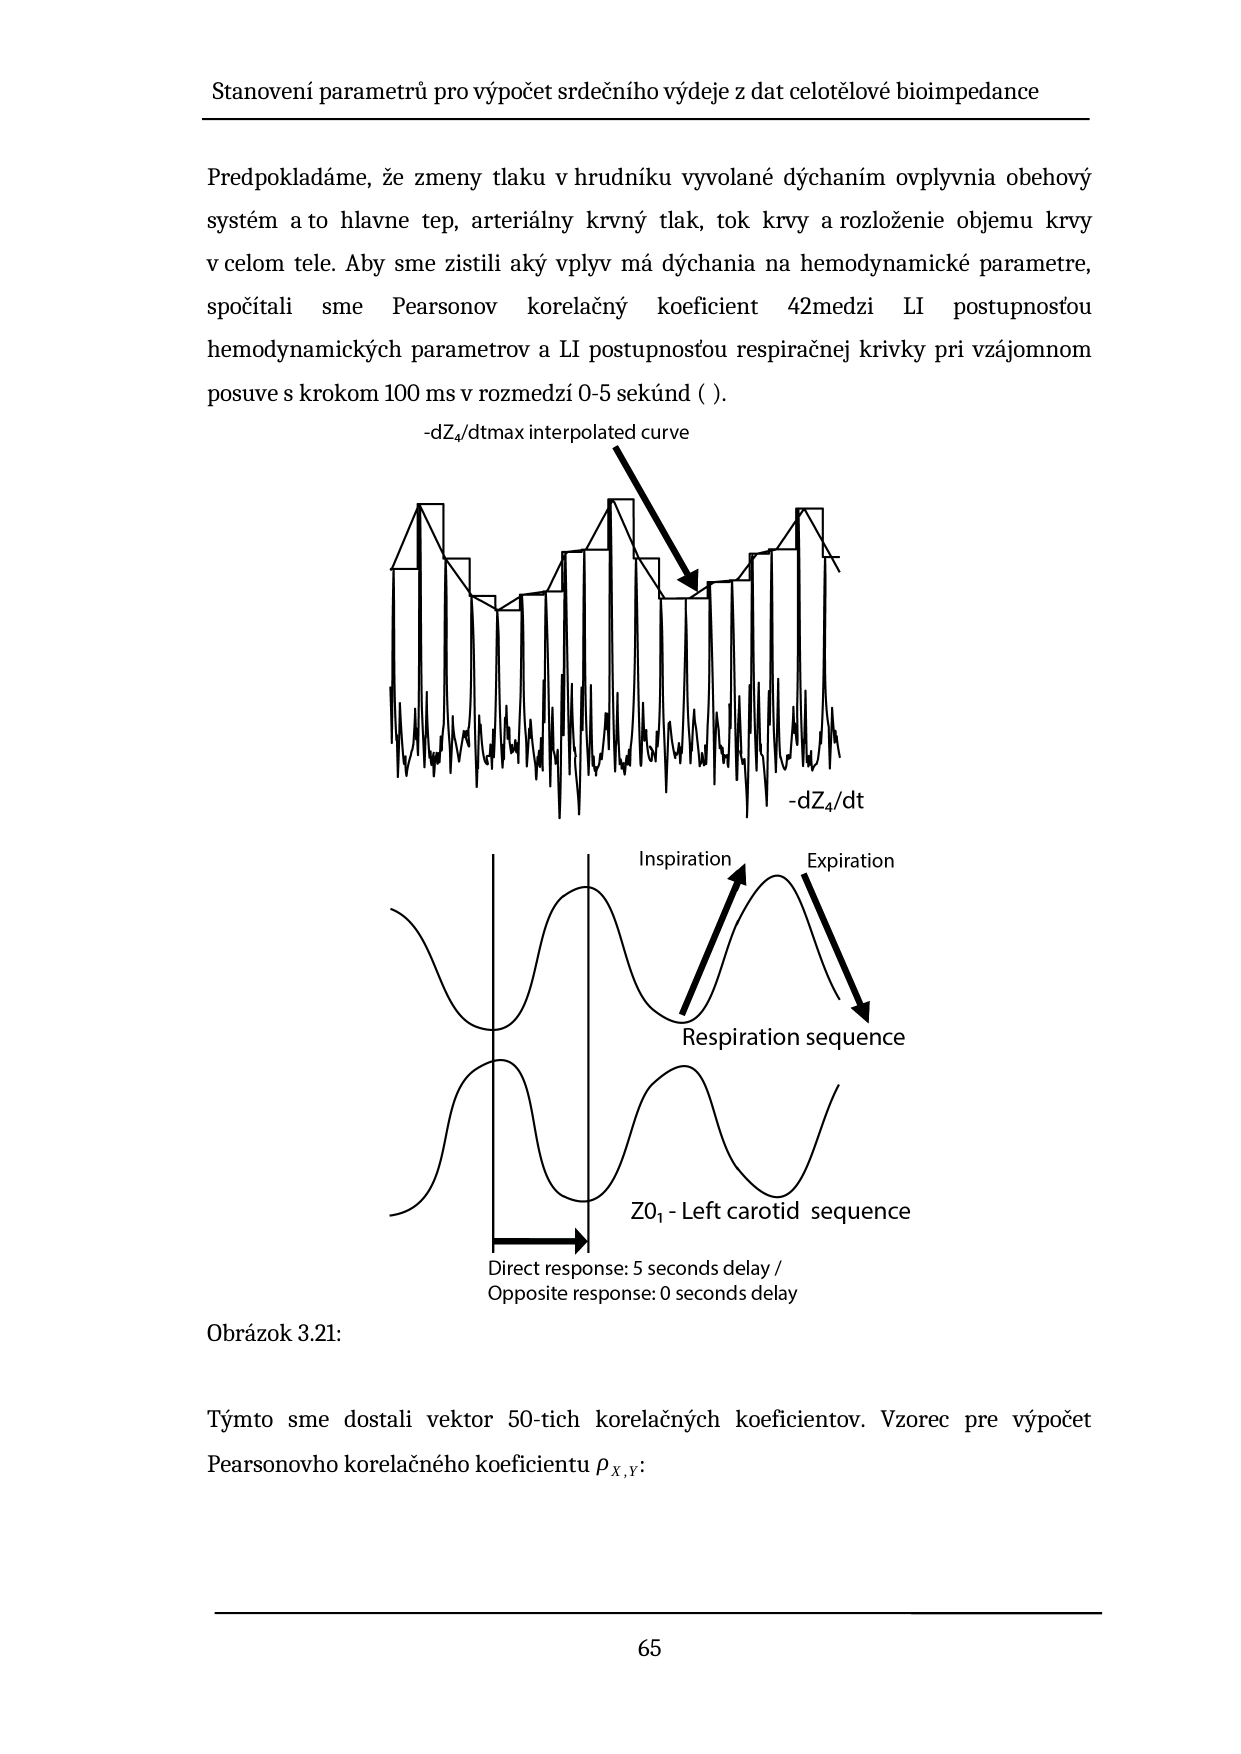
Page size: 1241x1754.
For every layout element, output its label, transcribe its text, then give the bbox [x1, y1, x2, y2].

text Týmto sme dostali vektor 50-tich korelačných koeficientov. Vzorec pre výpočet Pearsonovho korelačného koeficientu : [207, 1405, 1092, 1480]
picture [389, 421, 911, 1305]
